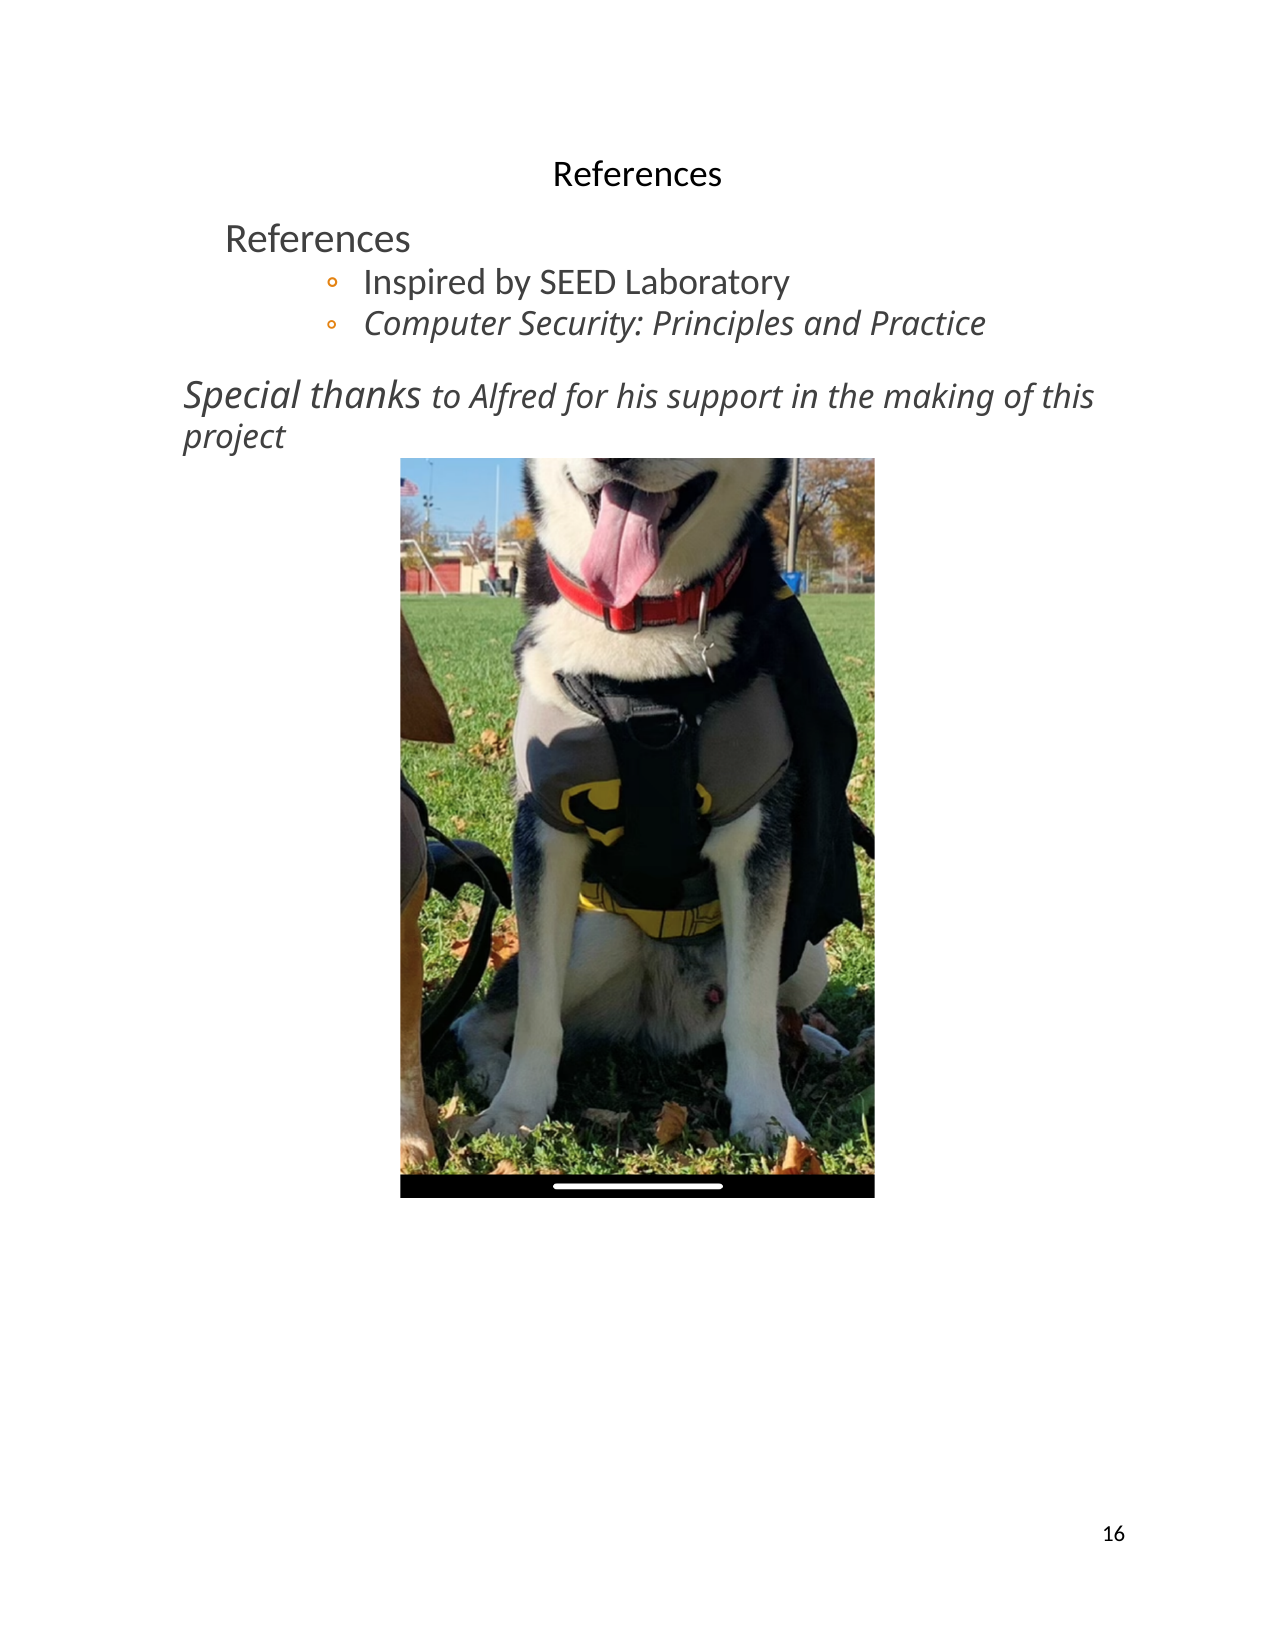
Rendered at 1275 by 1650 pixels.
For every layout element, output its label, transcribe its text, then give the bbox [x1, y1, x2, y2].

list Special thanks to Alfred for his support in the making of this project [146, 371, 1125, 458]
text References [150, 150, 1125, 196]
list Computer Security: Principles and Practice [326, 303, 1125, 344]
list Inspired by SEED Laboratory [326, 262, 1125, 303]
list References [202, 216, 1125, 262]
picture [400, 458, 875, 1198]
